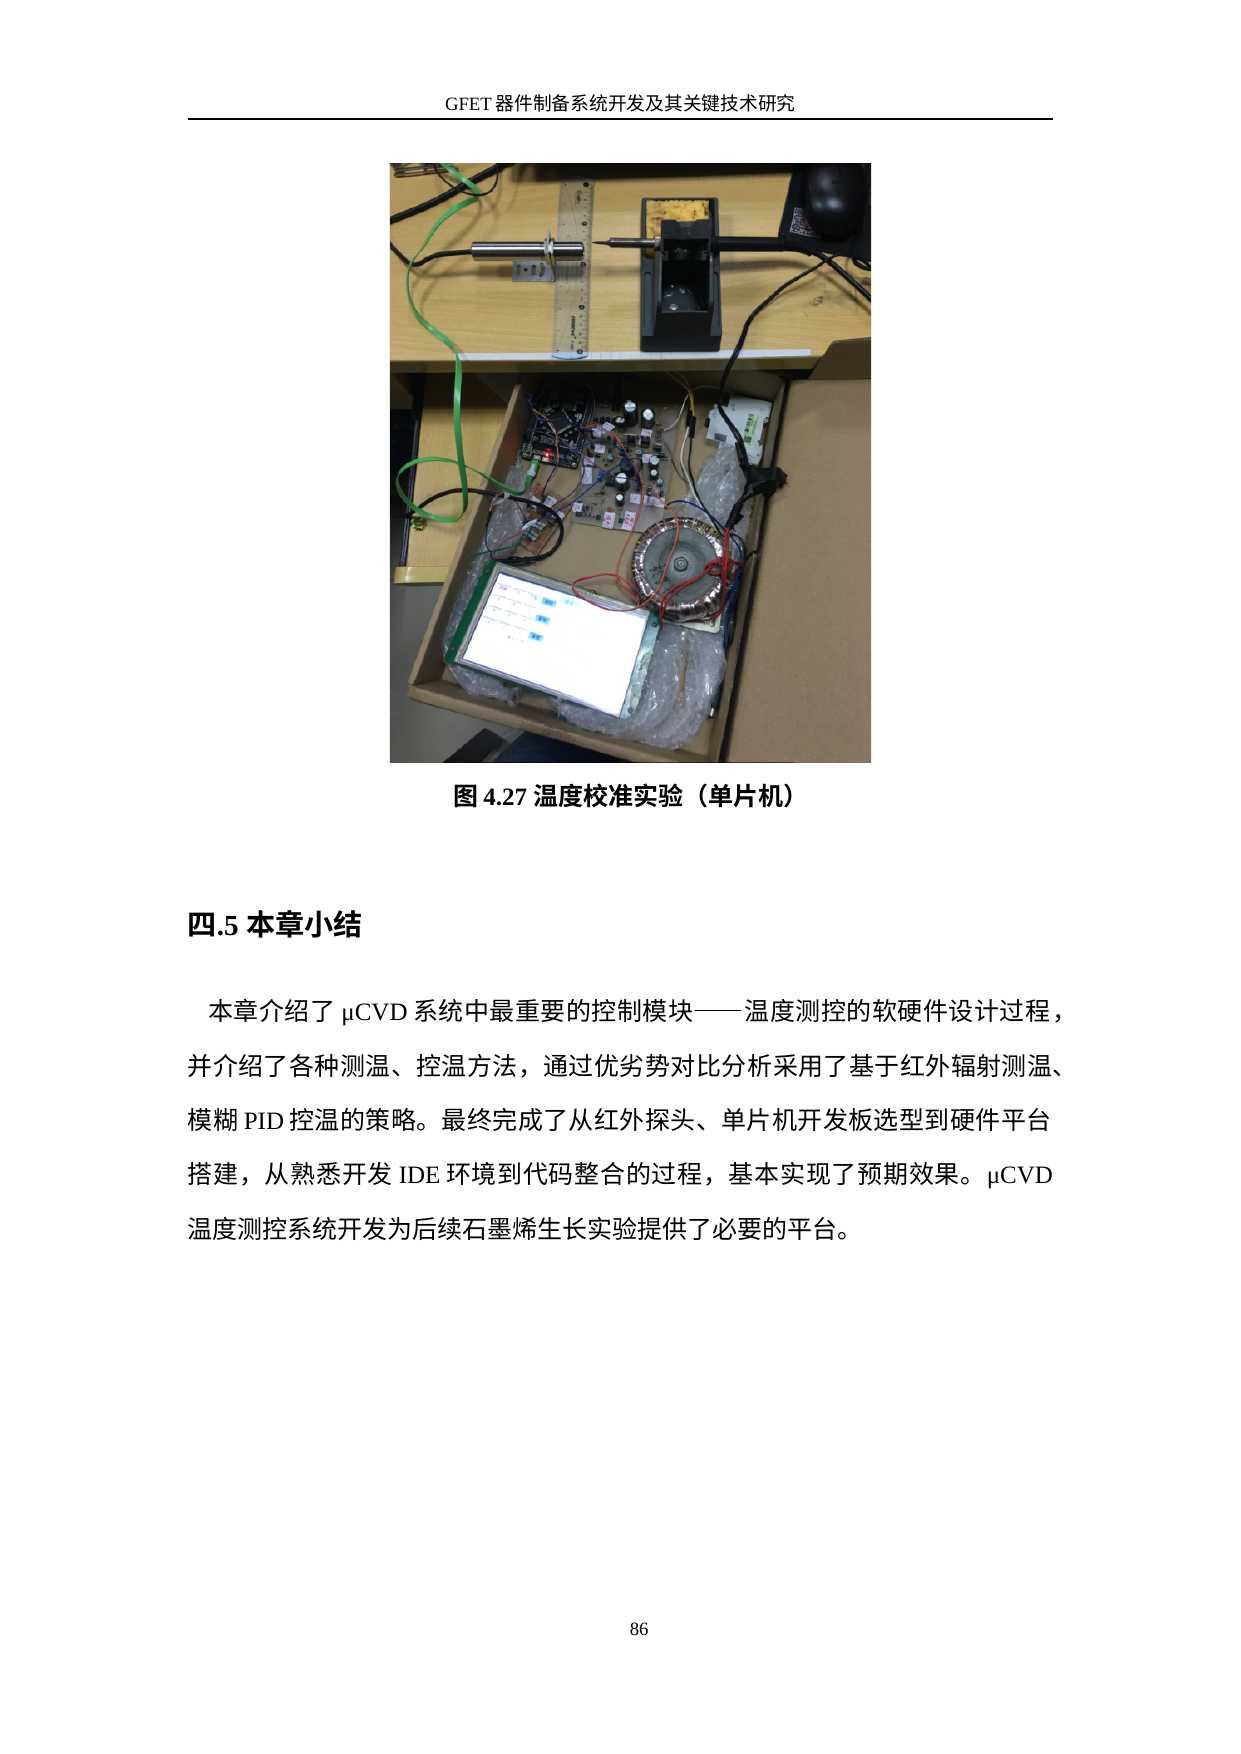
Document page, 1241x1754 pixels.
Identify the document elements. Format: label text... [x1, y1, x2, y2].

subtitle 本章小结 [187, 901, 1053, 944]
picture [389, 163, 872, 763]
text 图4.27 温度校准实验（单片机） [187, 777, 1053, 813]
text 本章介绍了μCVD系统中最重要的控制模块——温度测控的软硬件设计过程，并介绍了各种测温、控温方法，通过优劣势对比分析采用了基于红外辐射测温、模糊PID控温的策略。最终完成了从红外探头、单片机开发板选型到硬件平台搭建，从熟悉开发IDE环境到代码整合的过程，基本实现了预期效果。μCVD温度测控系统开发为后续石墨烯生长实验提供了必要的平台。 [187, 992, 1053, 1246]
